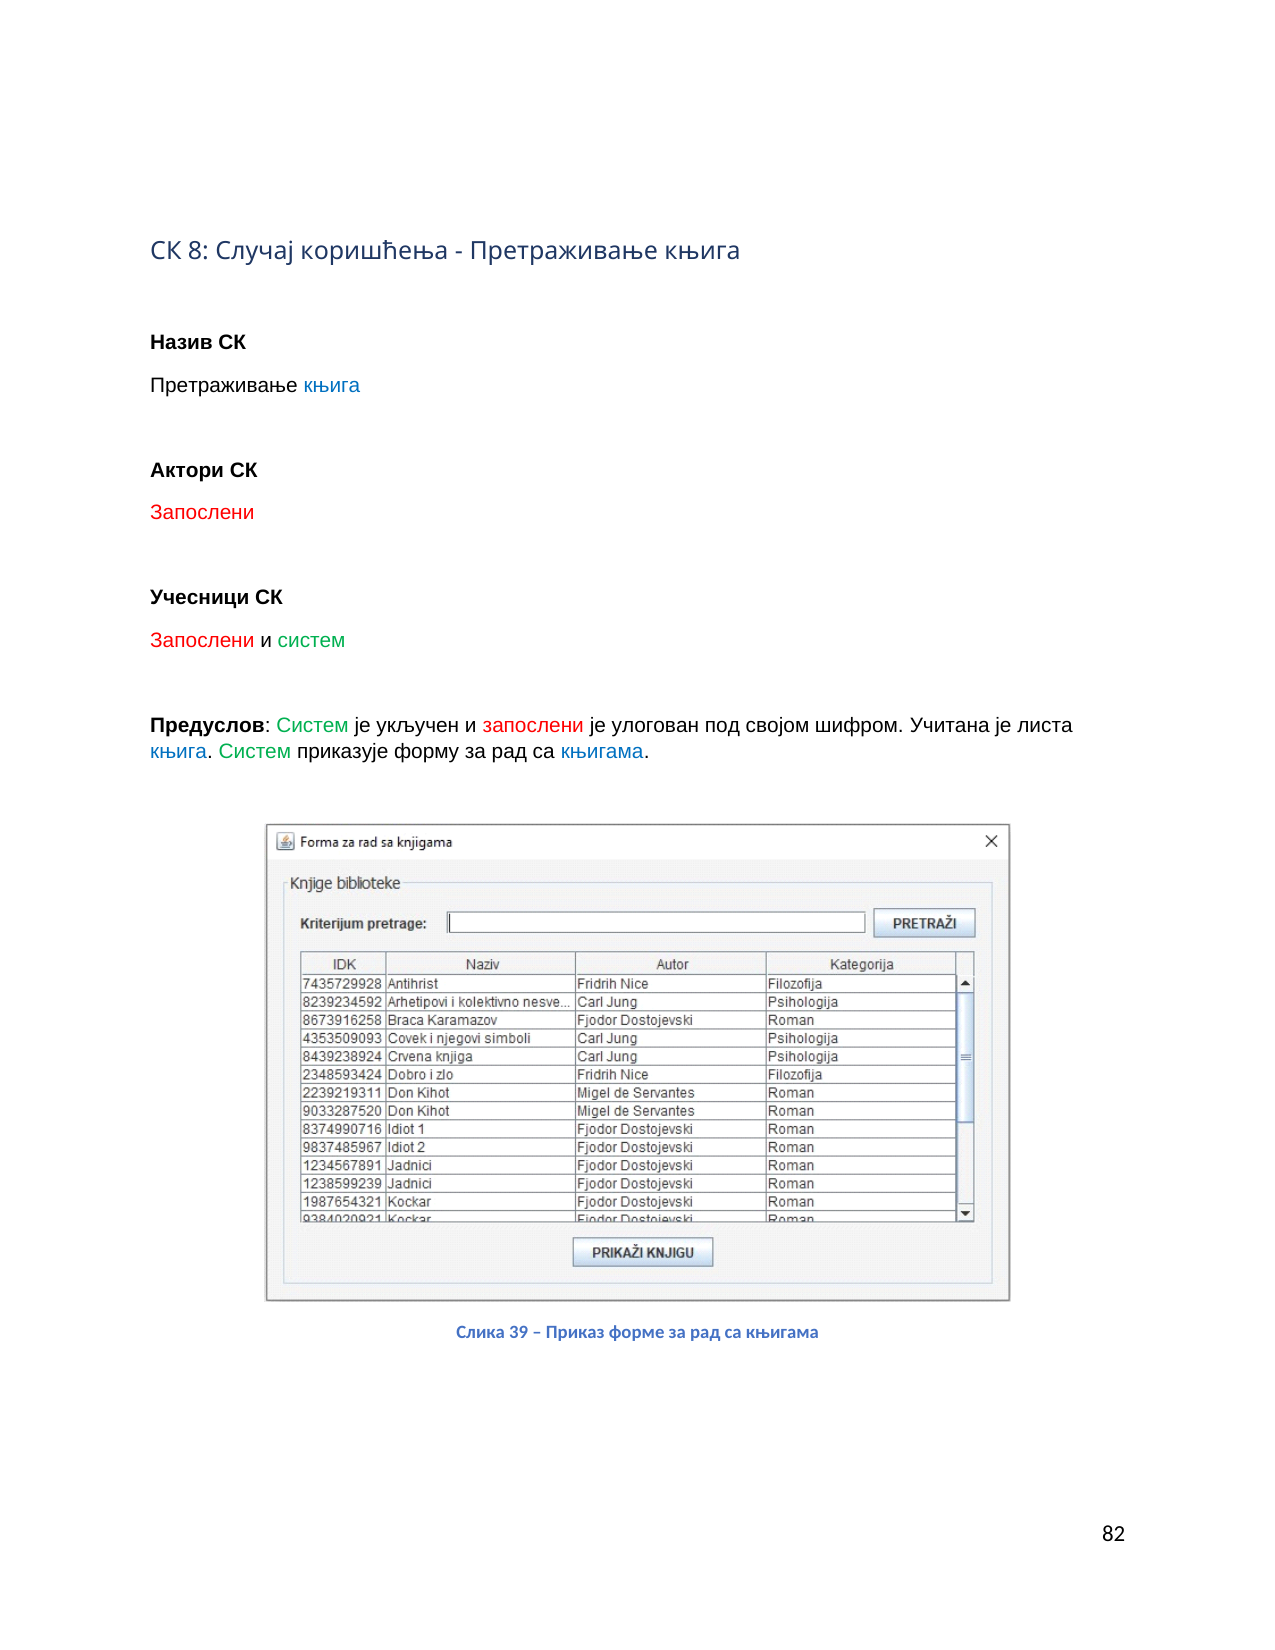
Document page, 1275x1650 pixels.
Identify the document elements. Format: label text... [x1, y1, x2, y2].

text Актори СК [150, 458, 1125, 482]
text Претраживање књига [150, 373, 1125, 397]
text Запослени [150, 500, 1125, 524]
picture [264, 823, 1011, 1302]
text Запослени и систем [150, 628, 1125, 652]
text Назив СК [150, 330, 1125, 354]
subtitle СК 8: Случај коришћења - Претраживање књига [150, 233, 1125, 267]
text Слика 39 – Приказ форме за рад са књигама [150, 1320, 1125, 1343]
text Предуслов: Систем је укључен и запослени je улогован под својом шифром. Учитана је листа књига. Систем приказује форму за рад са књигама. [150, 713, 1125, 762]
text Учесници СК [150, 585, 1125, 609]
